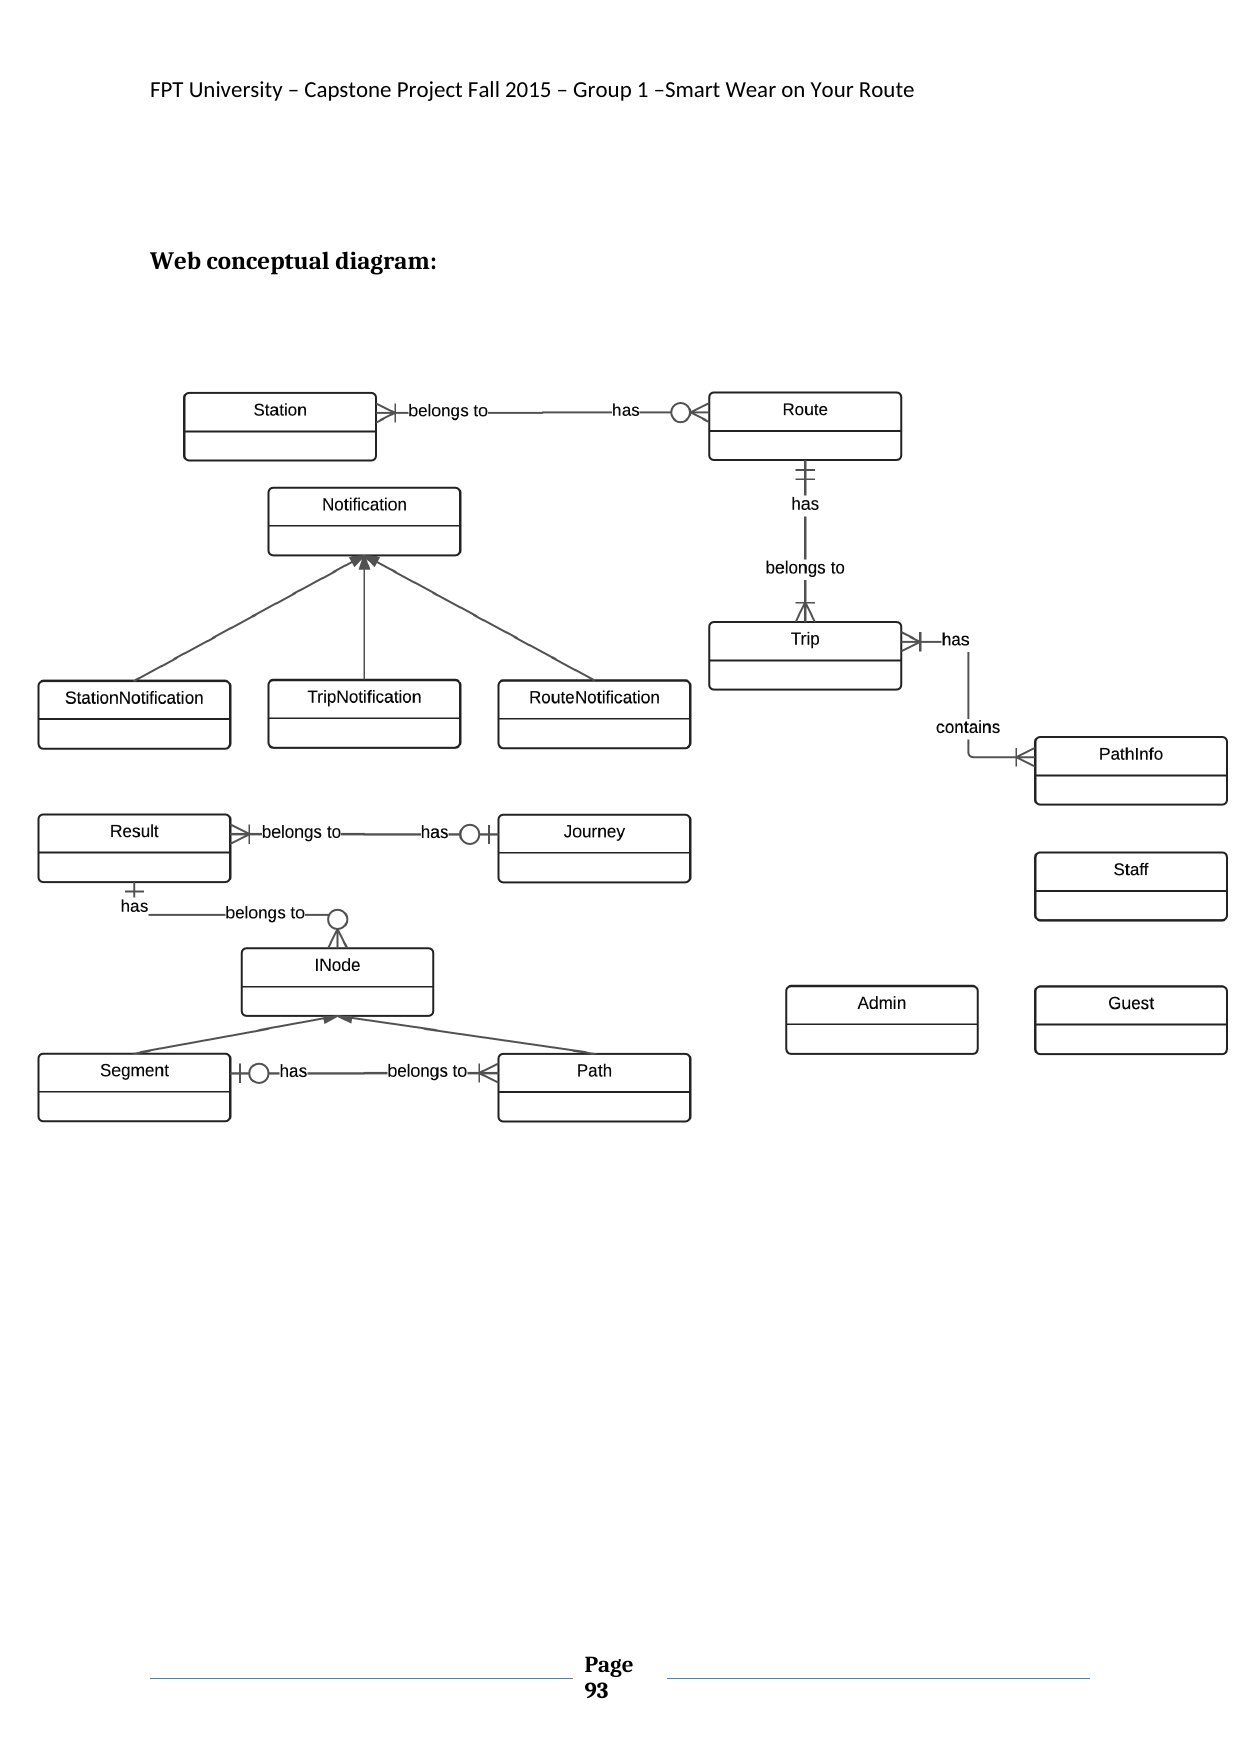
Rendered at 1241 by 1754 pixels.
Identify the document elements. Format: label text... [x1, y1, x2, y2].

text Web conceptual diagram: [150, 247, 1090, 276]
picture [0, 354, 1241, 1160]
